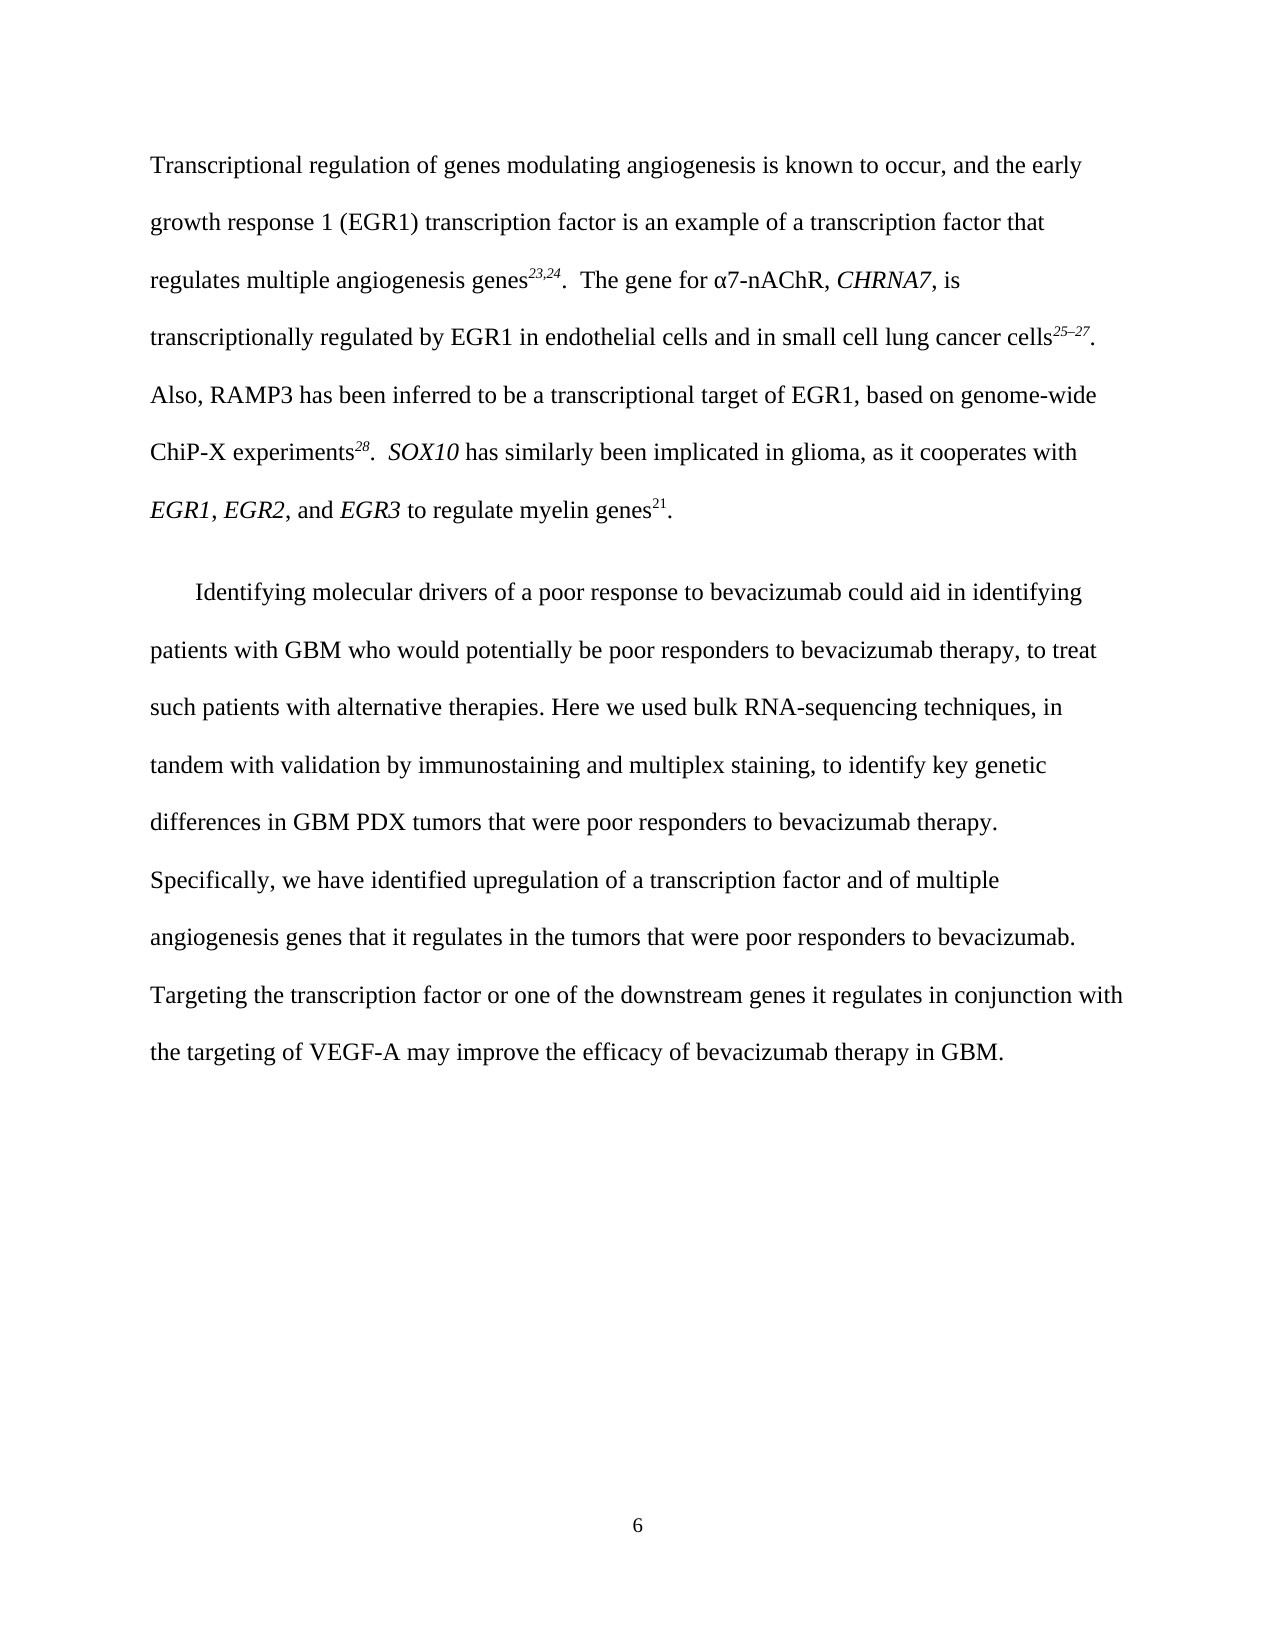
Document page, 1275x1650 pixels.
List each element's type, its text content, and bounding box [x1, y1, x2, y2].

subtitle Transcriptional regulation of genes modulating angiogenesis is known to occur, and the early growth response 1 (EGR1) transcription factor is an example of a transcription factor that regulates multiple angiogenesis genes23,24. The gene for α7-nAChR, CHRNA7, is transcriptionally regulated by EGR1 in endothelial cells and in small cell lung cancer cells25–27. Also, RAMP3 has been inferred to be a transcriptional target of EGR1, based on genome-wide ChiP-X experiments28. SOX10 has similarly been implicated in glioma, as it cooperates with EGR1, EGR2, and EGR3 to regulate myelin genes21. [150, 150, 1125, 524]
subtitle Identifying molecular drivers of a poor response to bevacizumab could aid in identifying patients with GBM who would potentially be poor responders to bevacizumab therapy, to treat such patients with alternative therapies. Here we used bulk RNA-sequencing techniques, in tandem with validation by immunostaining and multiplex staining, to identify key genetic differences in GBM PDX tumors that were poor responders to bevacizumab therapy. Specifically, we have identified upregulation of a transcription factor and of multiple angiogenesis genes that it regulates in the tumors that were poor responders to bevacizumab. Targeting the transcription factor or one of the downstream genes it regulates in conjunction with the targeting of VEGF-A may improve the efficacy of bevacizumab therapy in GBM. [150, 577, 1125, 1066]
